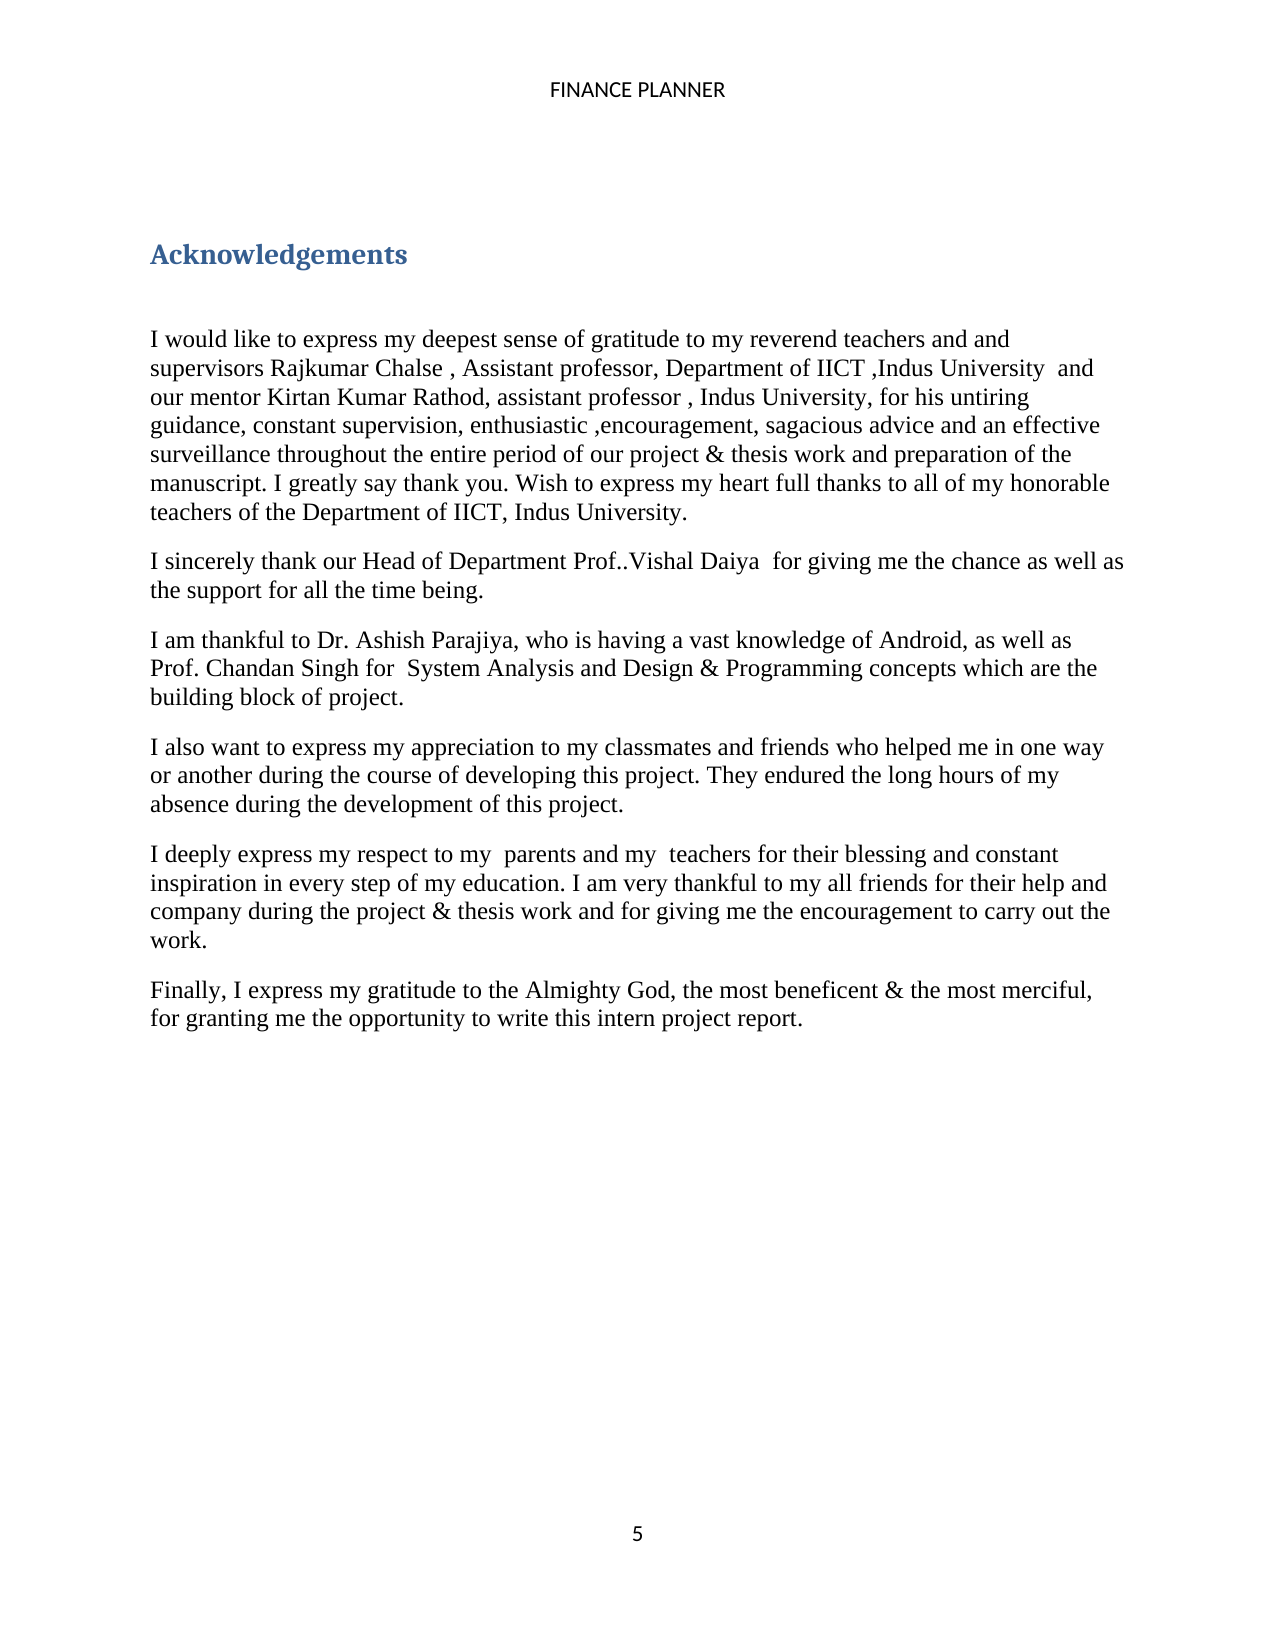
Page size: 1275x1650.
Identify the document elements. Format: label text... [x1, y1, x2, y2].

subtitle Acknowledgements [150, 238, 1125, 272]
text I would like to express my deepest sense of gratitude to my reverend teachers and and supervisors Rajkumar Chalse , Assistant professor, Department of IICT ,Indus University and our mentor Kirtan Kumar Rathod, assistant professor , Indus University, for his untiring guidance, constant supervision, enthusiastic ,encouragement, sagacious advice and an effective surveillance throughout the entire period of our project & thesis work and preparation of the manuscript. I greatly say thank you. Wish to express my heart full thanks to all of my honorable teachers of the Department of IICT, Indus University. [150, 324, 1125, 526]
text Finally, I express my gratitude to the Almighty God, the most beneficent & the most merciful, for granting me the opportunity to write this intern project report. [150, 975, 1125, 1032]
text I am thankful to Dr. Ashish Parajiya, who is having a vast knowledge of Android, as well as Prof. Chandan Singh for System Analysis and Design & Programming concepts which are the building block of project. [150, 625, 1125, 711]
text I sincerely thank our Head of Department Prof..Vishal Daiya for giving me the chance as well as the support for all the time being. [150, 546, 1125, 604]
text I deeply express my respect to my parents and my teachers for their blessing and constant inspiration in every step of my education. I am very thankful to my all friends for their help and company during the project & thesis work and for giving me the encouragement to carry out the work. [150, 839, 1125, 954]
text I also want to express my appreciation to my classmates and friends who helped me in one way or another during the course of developing this project. They endured the long hours of my absence during the development of this project. [150, 732, 1125, 818]
